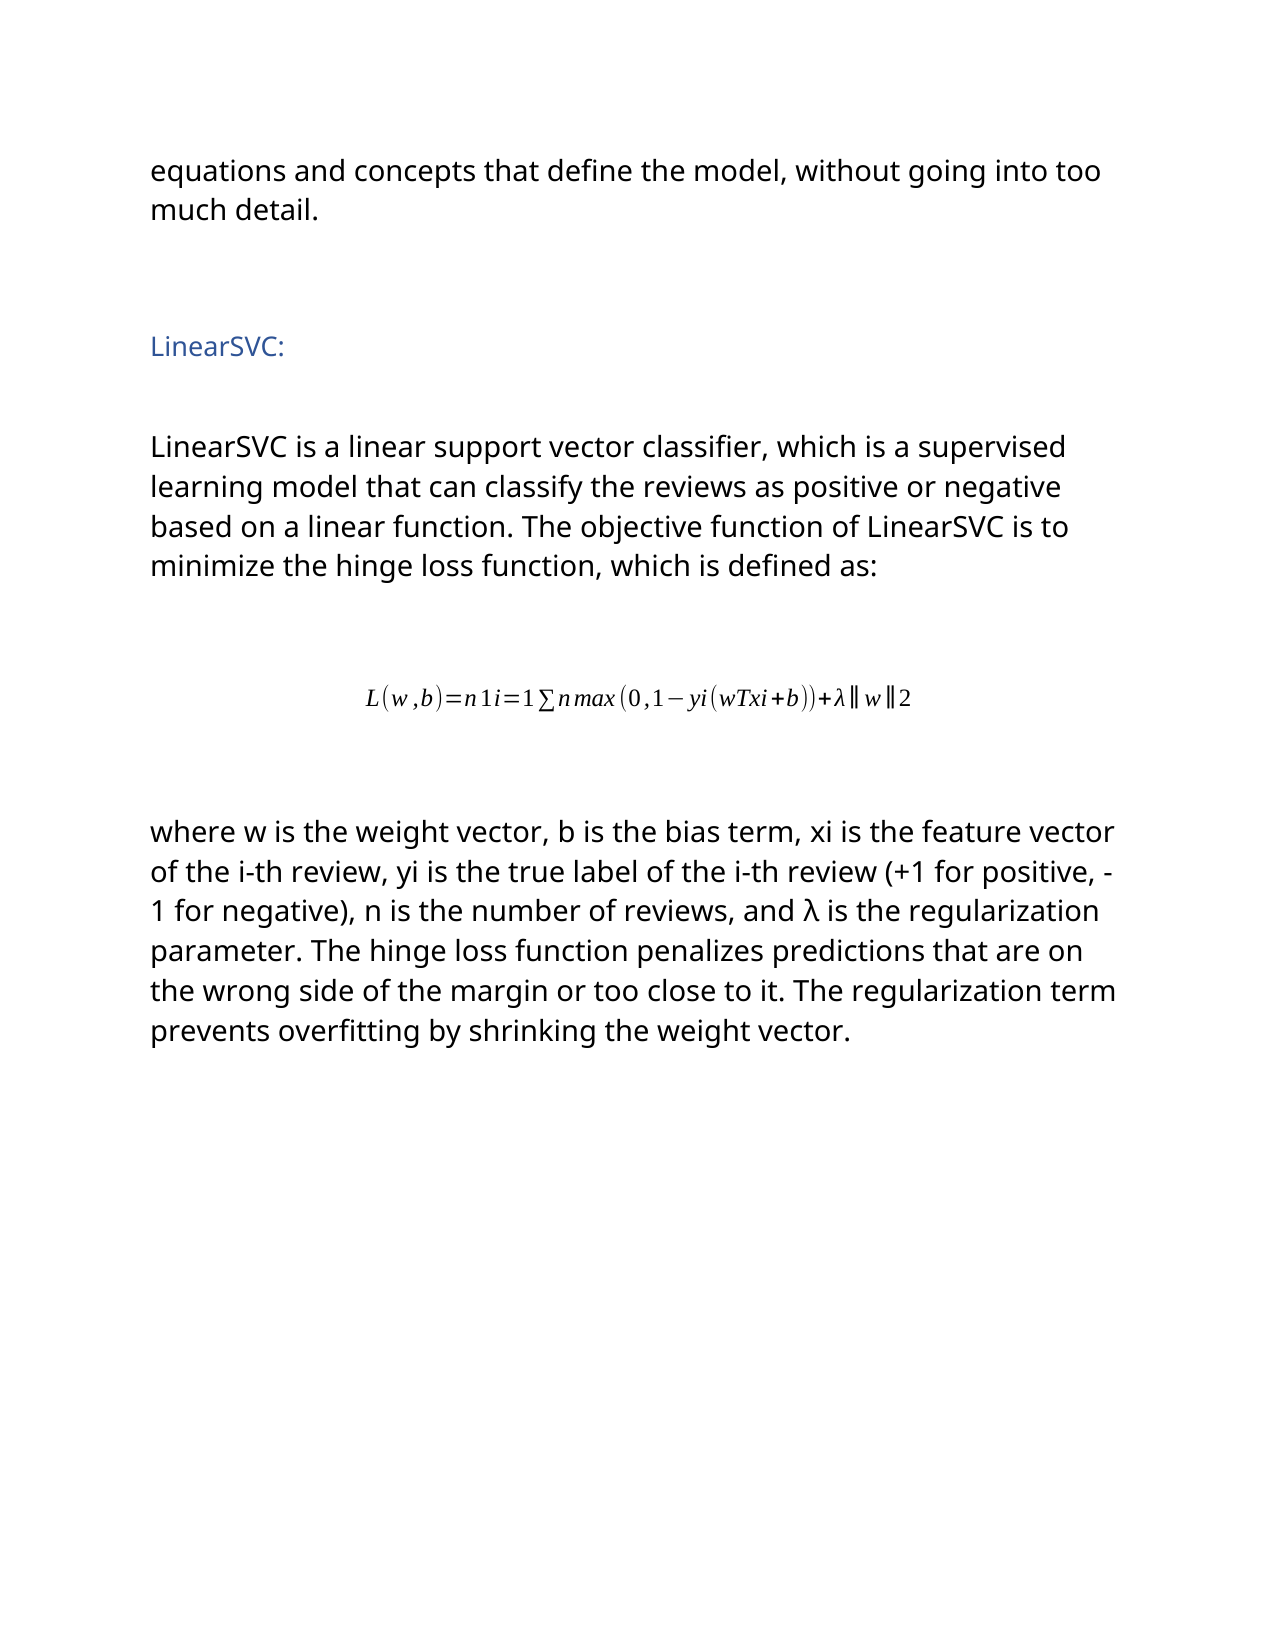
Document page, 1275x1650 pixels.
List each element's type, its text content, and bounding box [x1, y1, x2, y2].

text LinearSVC is a linear support vector classifier, which is a supervised learning model that can classify the reviews as positive or negative based on a linear function. The objective function of LinearSVC is to minimize the hinge loss function, which is defined as: [150, 427, 1125, 585]
subtitle LinearSVC: [150, 327, 1125, 364]
text where w is the weight vector, b is the bias term, xi​ is the feature vector of the i-th review, yi​ is the true label of the i-th review (+1 for positive, -1 for negative), n is the number of reviews, and λ is the regularization parameter. The hinge loss function penalizes predictions that are on the wrong side of the margin or too close to it. The regularization term prevents overfitting by shrinking the weight vector. [150, 811, 1125, 1049]
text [150, 150, 1125, 229]
